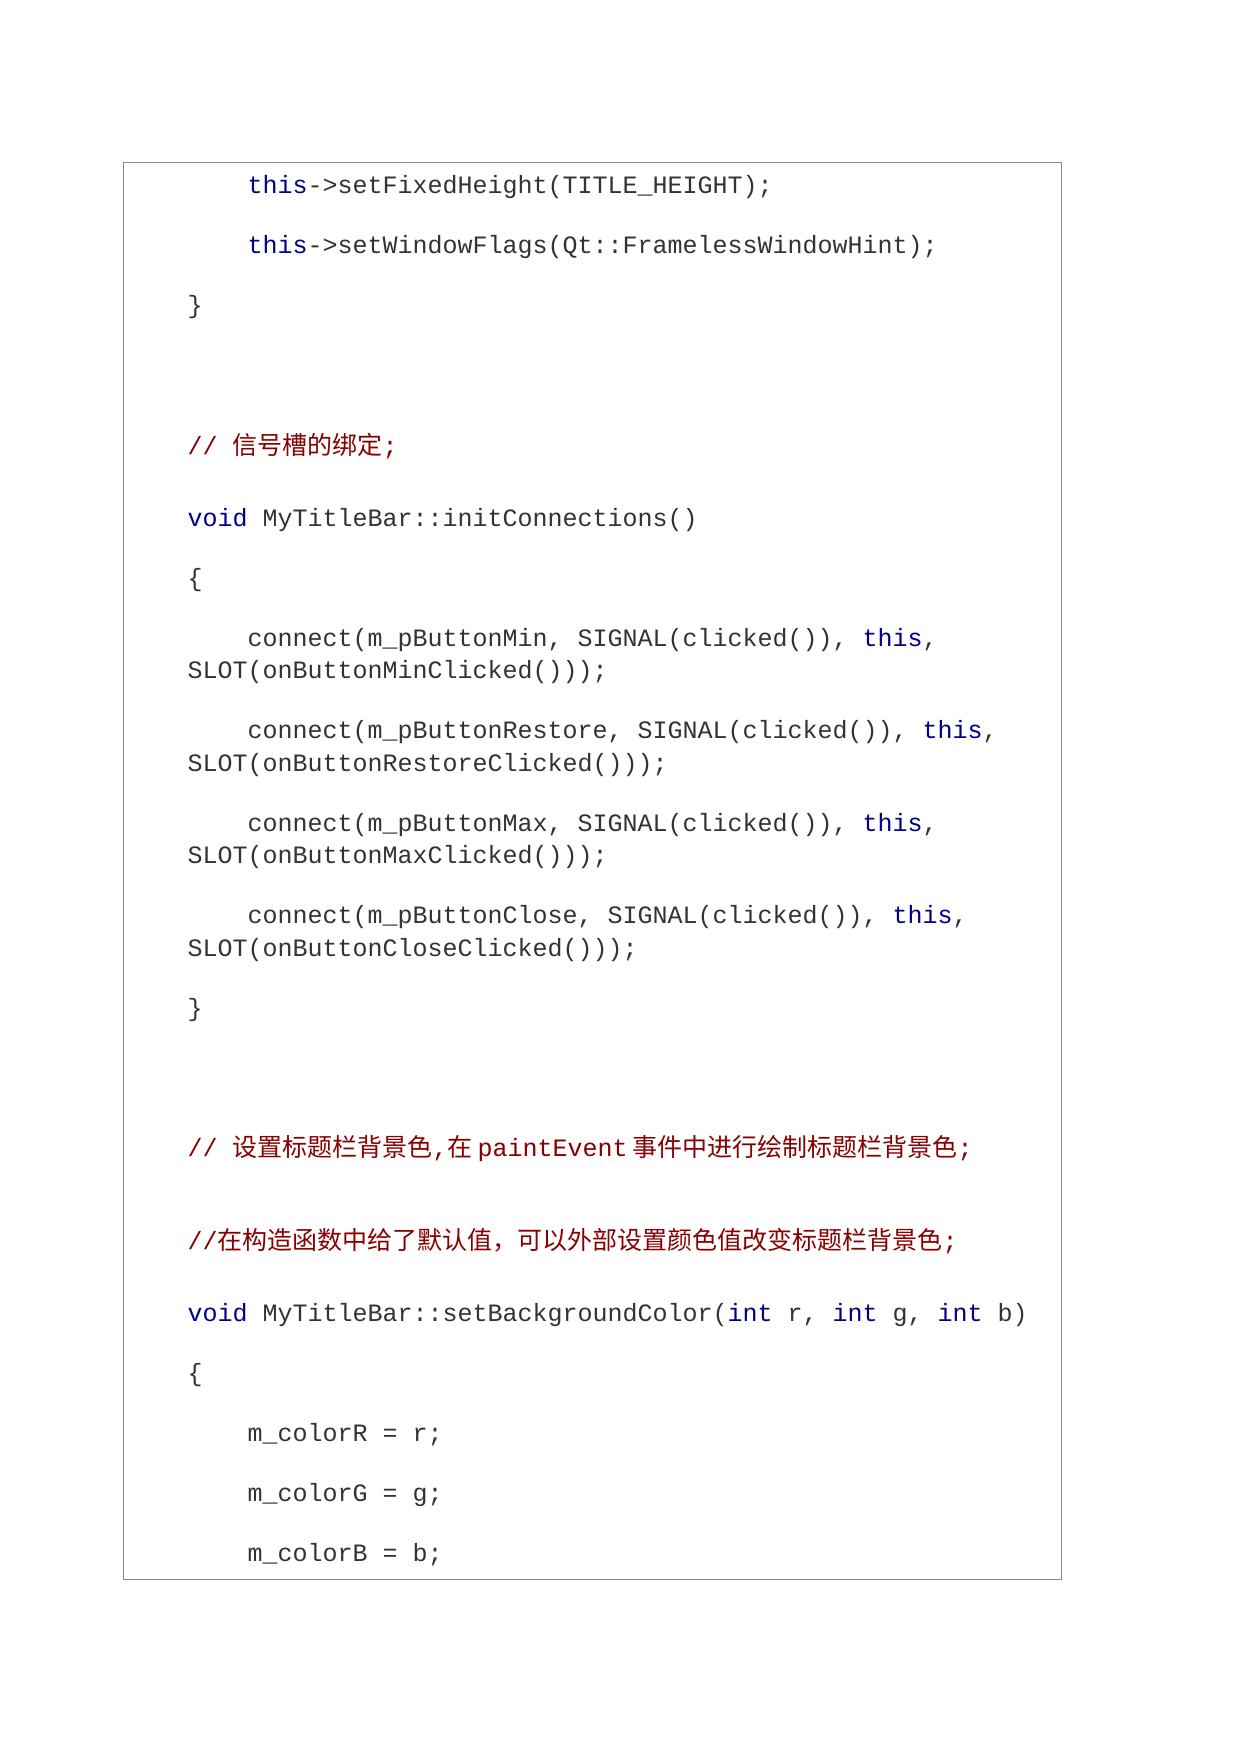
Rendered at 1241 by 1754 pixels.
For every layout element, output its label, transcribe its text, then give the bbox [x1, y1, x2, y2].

text connect(m_pButtonClose, SIGNAL(clicked()), this, SLOT(onButtonCloseClicked())); [124, 892, 1061, 966]
text this->setWindowFlags(Qt::FramelessWindowHint); [124, 222, 1061, 263]
text void MyTitleBar::setBackgroundColor(int r, int g, int b) [124, 1289, 1061, 1331]
text //在构造函数中给了默认值，可以外部设置颜色值改变标题栏背景色; [124, 1197, 1061, 1271]
text m_colorR = r; [124, 1409, 1061, 1451]
text connect(m_pButtonMax, SIGNAL(clicked()), this, SLOT(onButtonMaxClicked())); [124, 799, 1061, 873]
text } [124, 984, 1061, 1026]
text { [124, 1349, 1061, 1391]
text } [124, 282, 1061, 323]
text m_colorB = b; [124, 1529, 1061, 1579]
text this->setFixedHeight(TITLE_HEIGHT); [124, 163, 1061, 203]
text void MyTitleBar::initConnections() [124, 494, 1061, 536]
text connect(m_pButtonRestore, SIGNAL(clicked()), this, SLOT(onButtonRestoreClicked())); [124, 707, 1061, 781]
text // 设置标题栏背景色,在paintEvent事件中进行绘制标题栏背景色; [124, 1104, 1061, 1178]
text m_colorG = g; [124, 1469, 1061, 1511]
text connect(m_pButtonMin, SIGNAL(clicked()), this, SLOT(onButtonMinClicked())); [124, 614, 1061, 688]
text // 信号槽的绑定; [124, 402, 1061, 476]
text { [124, 554, 1061, 596]
